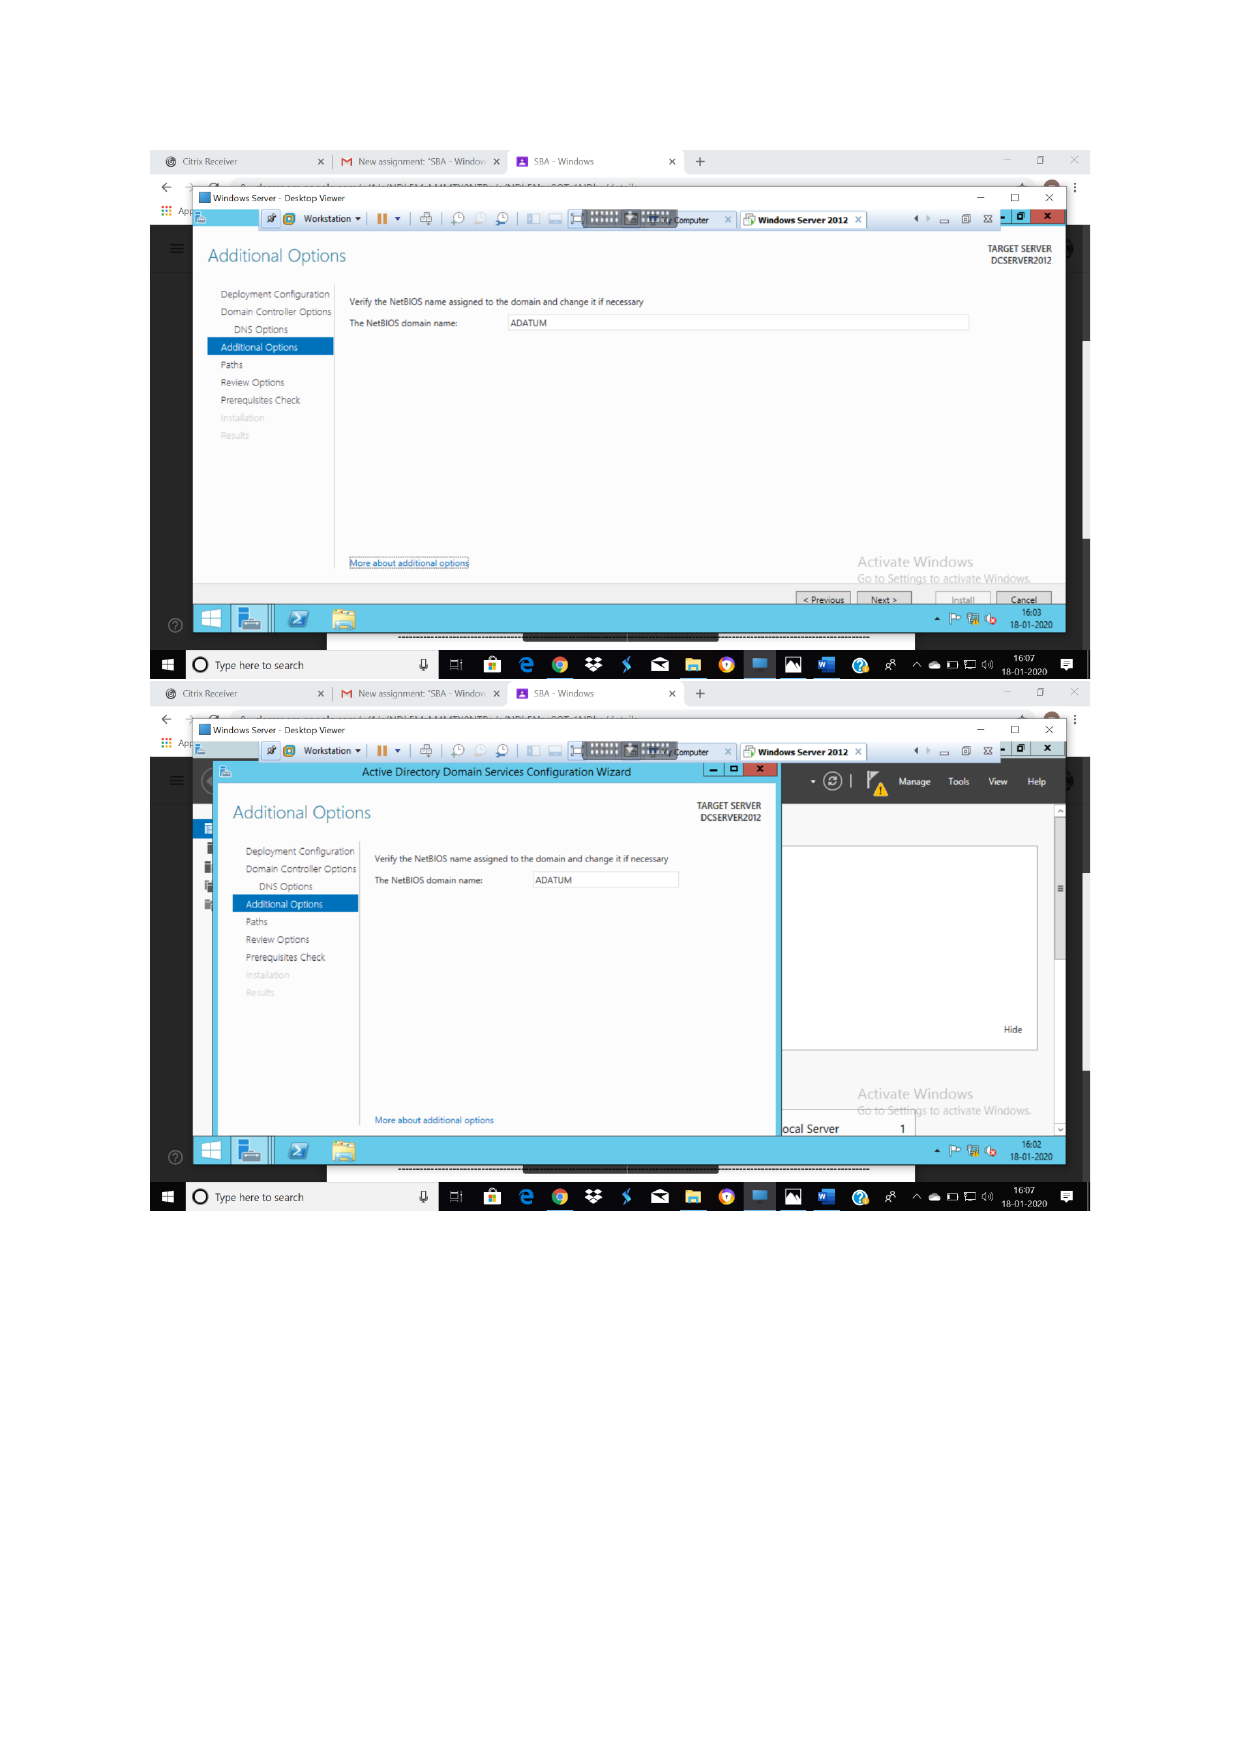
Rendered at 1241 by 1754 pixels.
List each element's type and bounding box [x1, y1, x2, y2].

picture [150, 150, 1091, 679]
picture [150, 681, 1091, 1211]
